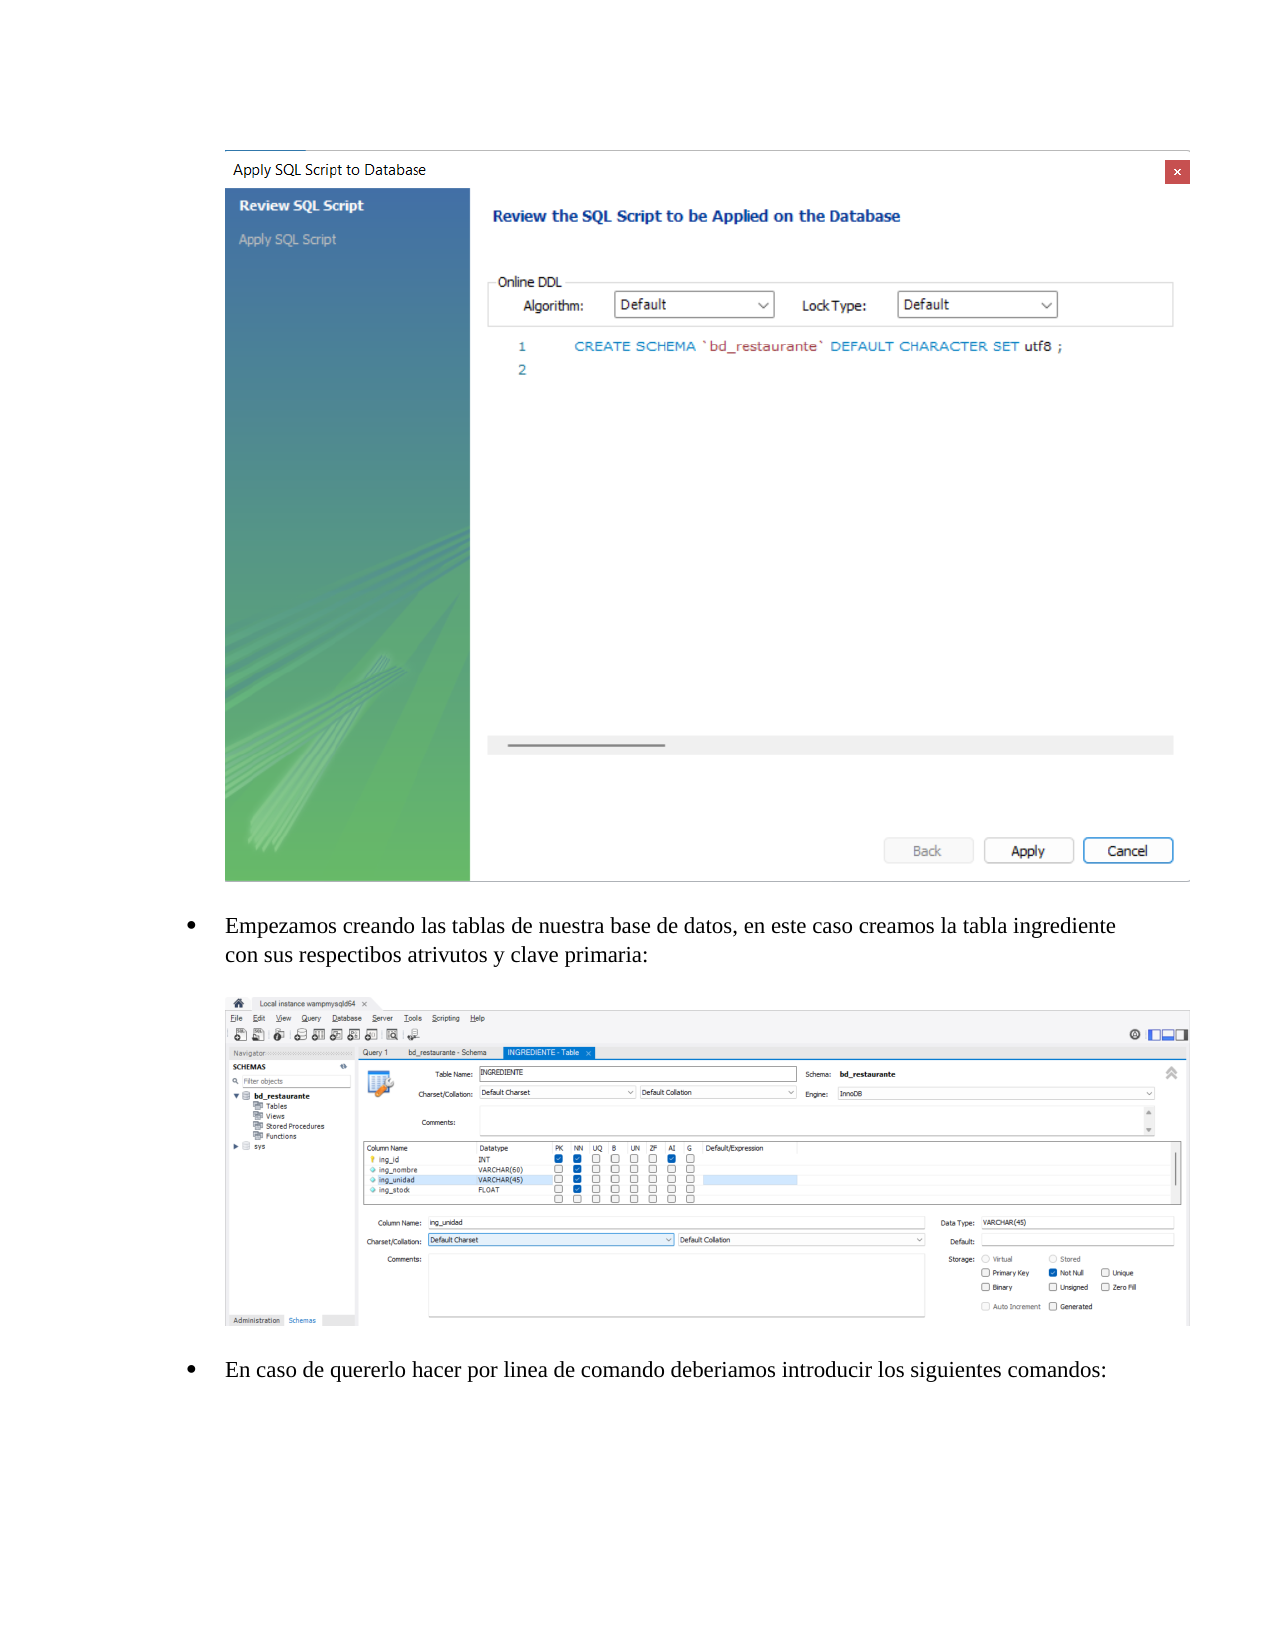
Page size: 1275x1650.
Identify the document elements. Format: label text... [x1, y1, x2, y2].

picture [225, 997, 1190, 1326]
list En caso de quererlo hacer por linea de comando deberiamos introducir los siguientes comandos: [187, 1356, 1125, 1382]
picture [225, 150, 1190, 882]
list Empezamos creando las tablas de nuestra base de datos, en este caso creamos la tabla ingrediente con sus respectibos atrivutos y clave primaria: [187, 912, 1125, 967]
